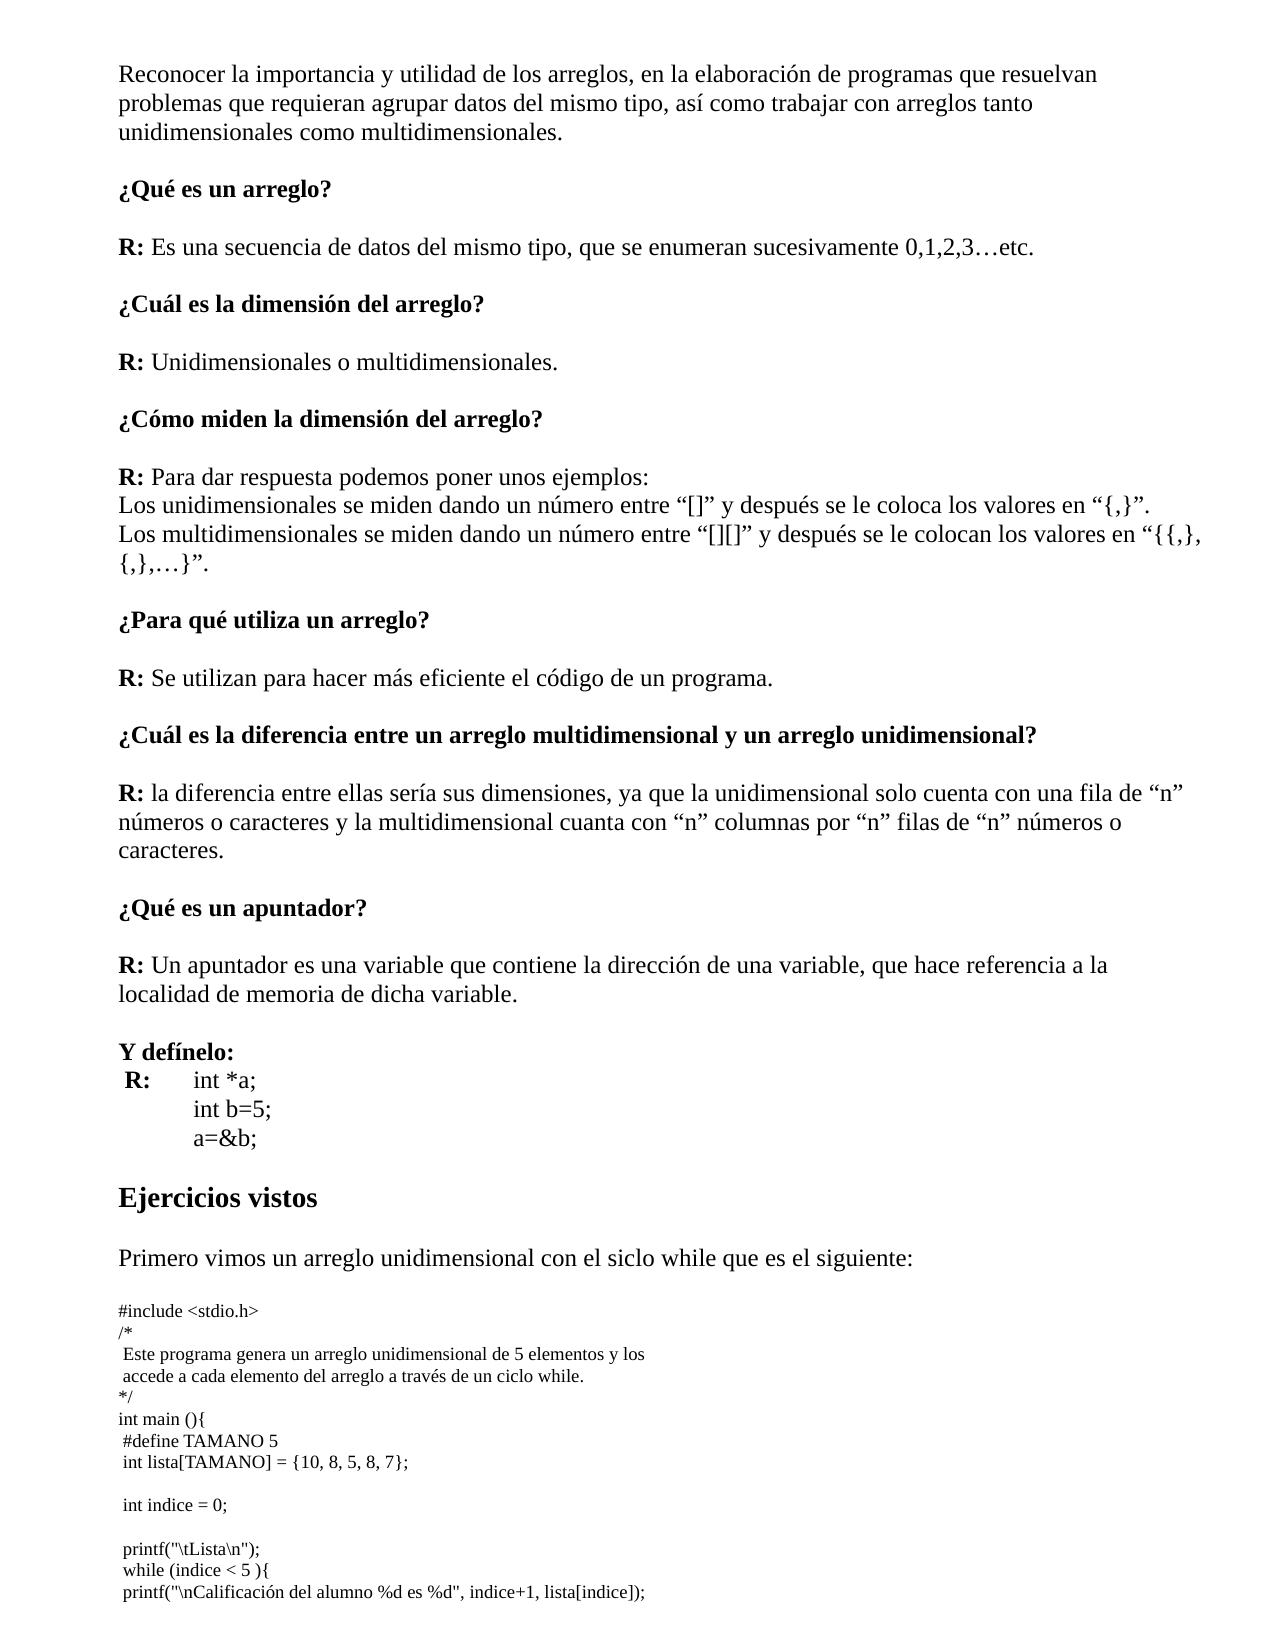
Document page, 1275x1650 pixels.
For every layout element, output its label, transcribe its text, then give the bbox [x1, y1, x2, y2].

text Reconocer la importancia y utilidad de los arreglos, en la elaboración de programas que resuelvan problemas que requieran agrupar datos del mismo tipo, así como trabajar con arreglos tanto unidimensionales como multidimensionales. [118, 59, 1205, 145]
text R: int *a; [118, 1065, 1205, 1094]
text R: Se utilizan para hacer más eficiente el código de un programa. [118, 663, 1205, 692]
text Y defínelo: [118, 1037, 1205, 1065]
text printf("\nCalificación del alumno %d es %d", indice+1, lista[indice]); [118, 1581, 1205, 1602]
text Este programa genera un arreglo unidimensional de 5 elementos y los [118, 1343, 1205, 1365]
text R: Para dar respuesta podemos poner unos ejemplos: [118, 462, 1205, 490]
text int indice = 0; [118, 1494, 1205, 1516]
text printf("\tLista\n"); [118, 1537, 1205, 1559]
text ¿Cuál es la diferencia entre un arreglo multidimensional y un arreglo unidimensional? [118, 720, 1205, 749]
text R: Un apuntador es una variable que contiene la dirección de una variable, que hace referencia a la localidad de memoria de dicha variable. [118, 950, 1205, 1008]
text ¿Qué es un arreglo? [118, 174, 1205, 203]
text accede a cada elemento del arreglo a través de un ciclo while. [118, 1365, 1205, 1386]
text int main (){ [118, 1408, 1205, 1429]
text */ [118, 1386, 1205, 1408]
text R: Unidimensionales o multidimensionales. [118, 347, 1205, 375]
text Los unidimensionales se miden dando un número entre “[]” y después se le coloca los valores en “{,}”. [118, 490, 1205, 519]
text ¿Cuál es la dimensión del arreglo? [118, 289, 1205, 318]
text ¿Qué es un apuntador? [118, 893, 1205, 922]
text int b=5; [118, 1094, 1205, 1123]
text #include <stdio.h> [118, 1300, 1205, 1322]
text R: la diferencia entre ellas sería sus dimensiones, ya que la unidimensional solo cuenta con una fila de “n” números o caracteres y la multidimensional cuanta con “n” columnas por “n” filas de “n” números o caracteres. [118, 778, 1205, 864]
text Primero vimos un arreglo unidimensional con el siclo while que es el siguiente: [118, 1243, 1205, 1271]
text Ejercicios vistos [118, 1180, 1205, 1214]
text int lista[TAMANO] = {10, 8, 5, 8, 7}; [118, 1451, 1205, 1473]
text R: Es una secuencia de datos del mismo tipo, que se enumeran sucesivamente 0,1,2,3…etc. [118, 232, 1205, 260]
text #define TAMANO 5 [118, 1429, 1205, 1451]
text Los multidimensionales se miden dando un número entre “[][]” y después se le colocan los valores en “{{,},{,},…}”. [118, 519, 1205, 577]
text a=&b; [118, 1123, 1205, 1152]
text while (indice < 5 ){ [118, 1559, 1205, 1581]
text /* [118, 1322, 1205, 1343]
text ¿Cómo miden la dimensión del arreglo? [118, 404, 1205, 433]
text ¿Para qué utiliza un arreglo? [118, 605, 1205, 634]
